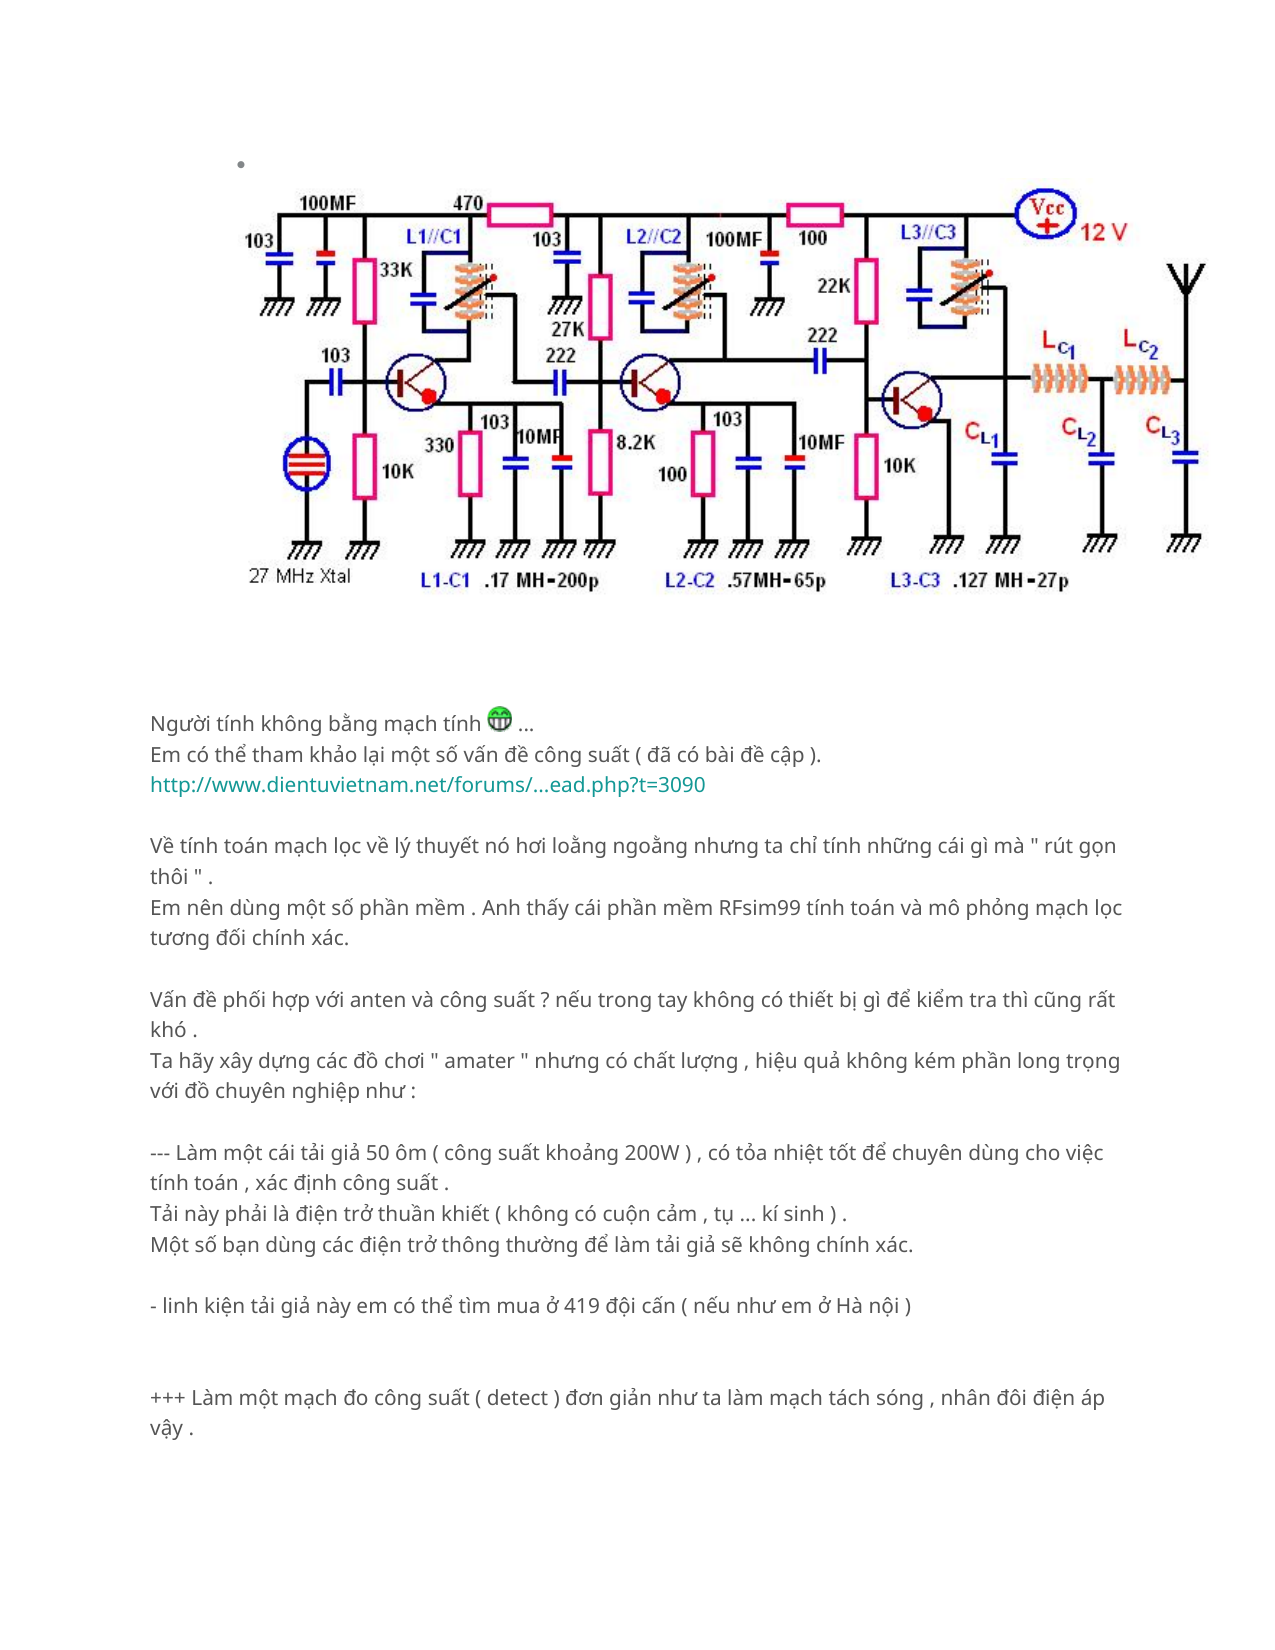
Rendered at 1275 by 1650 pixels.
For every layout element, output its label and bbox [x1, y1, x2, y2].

picture [237, 178, 1213, 612]
text [150, 706, 1125, 1472]
picture [487, 706, 513, 732]
